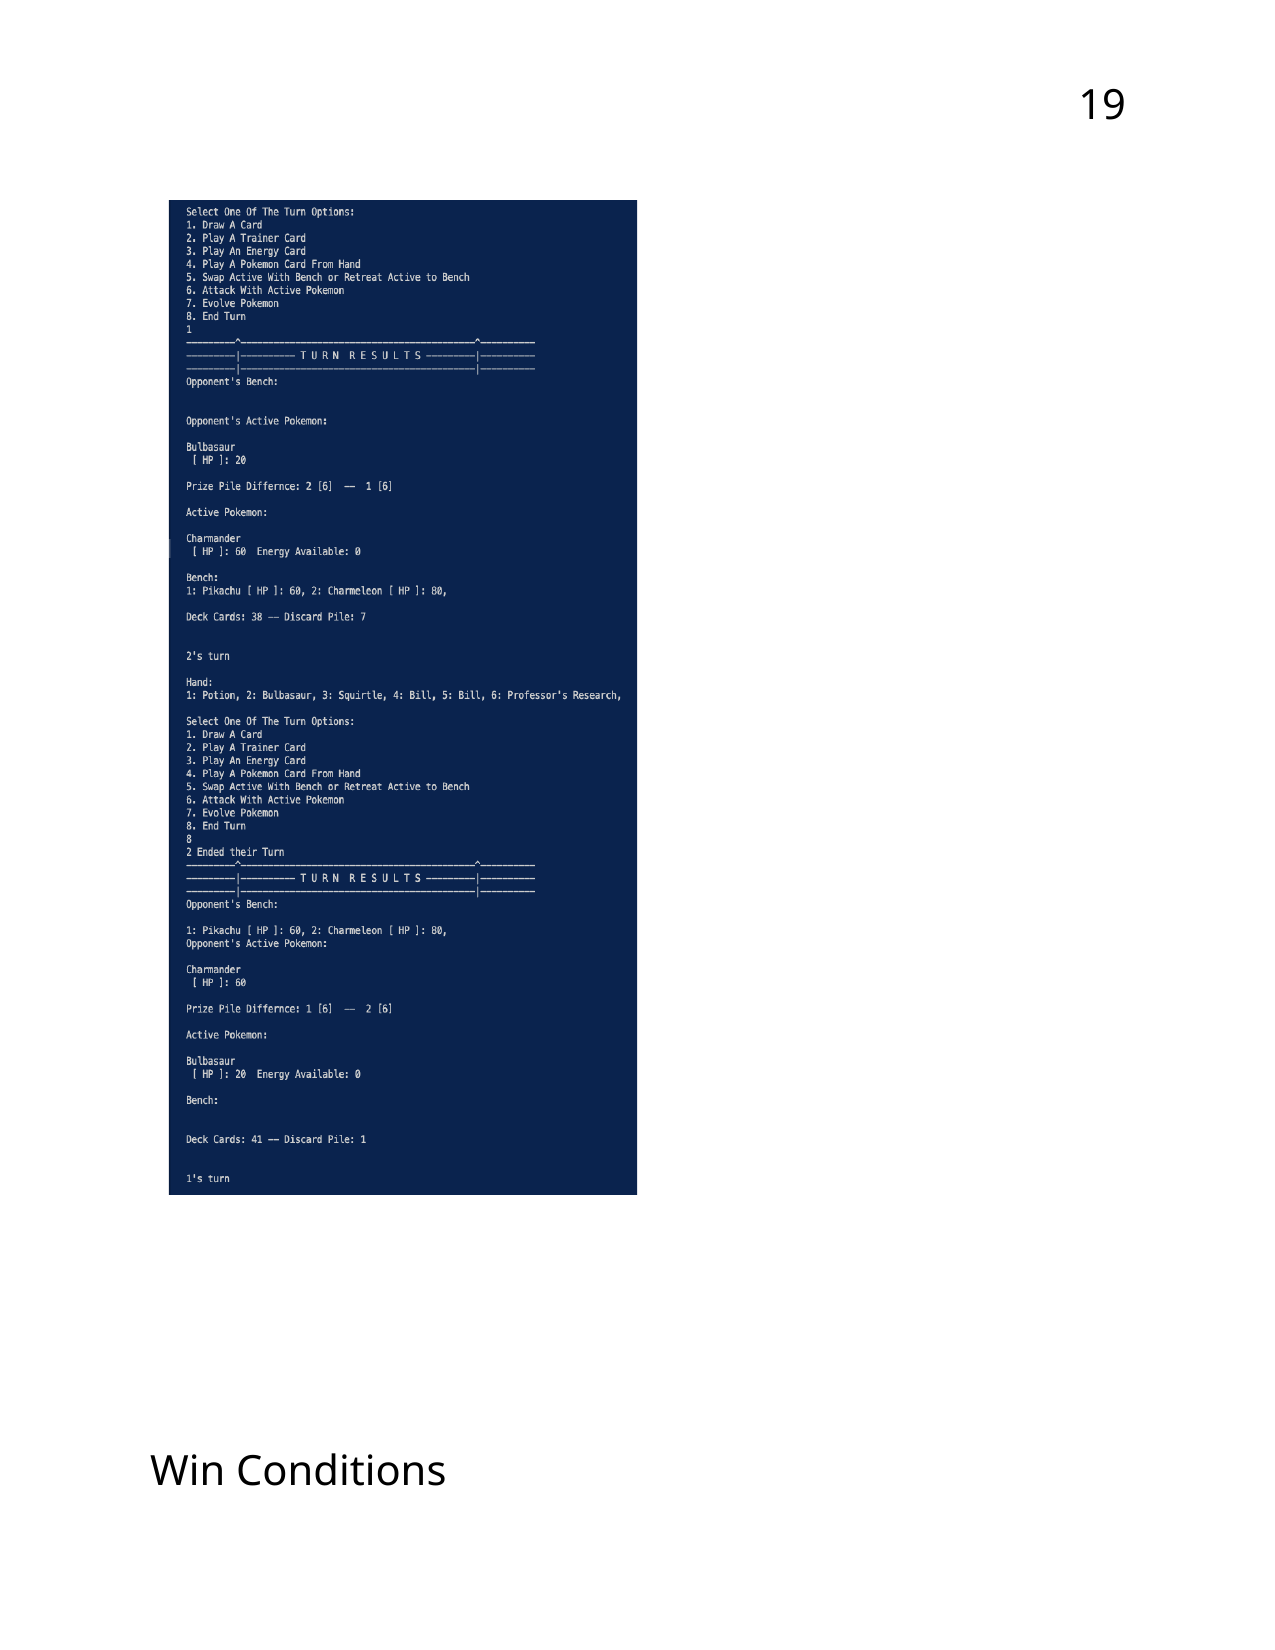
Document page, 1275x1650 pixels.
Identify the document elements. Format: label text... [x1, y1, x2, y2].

text Win Conditions [150, 1441, 1125, 1498]
